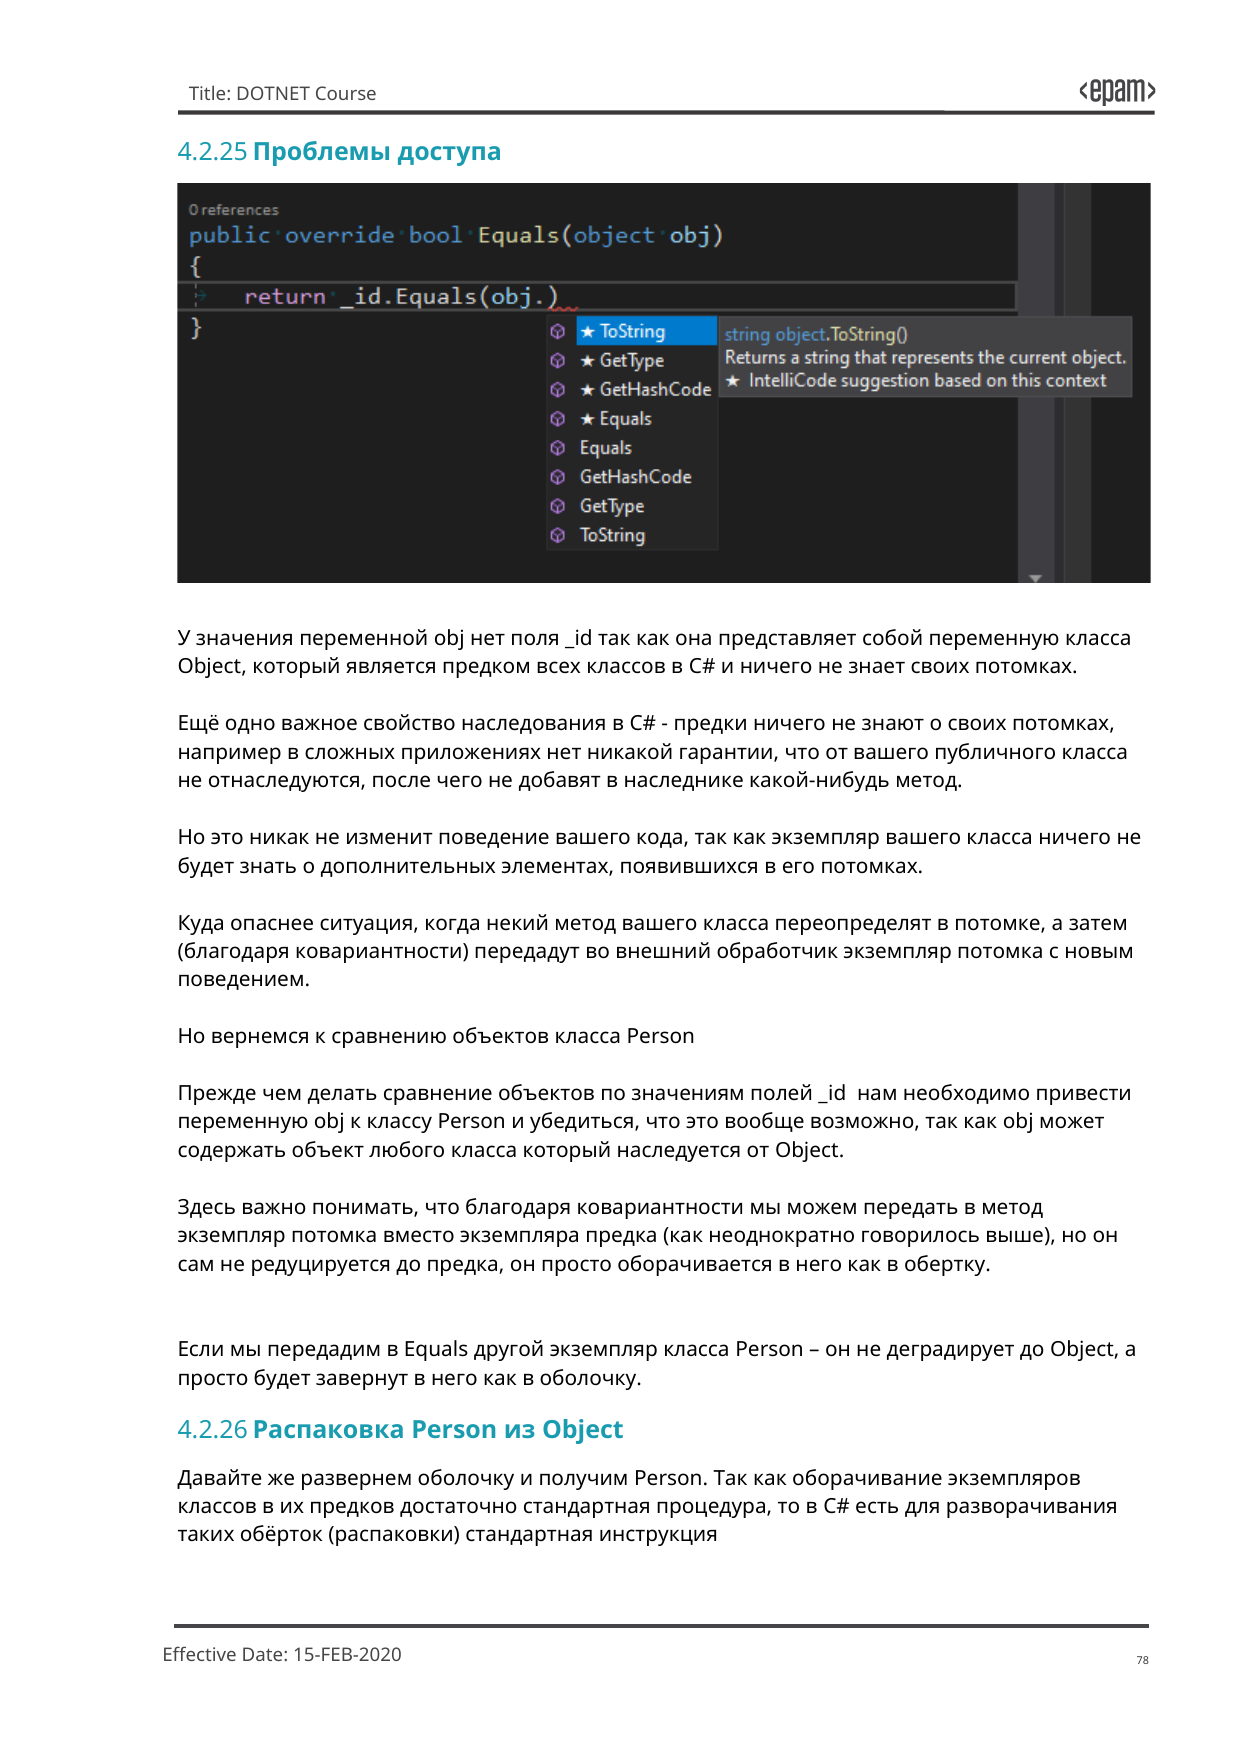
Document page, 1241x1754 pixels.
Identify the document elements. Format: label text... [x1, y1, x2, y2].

text Ещё одно важное свойство наследования в C# - предки ничего не знают о своих потомках, например в сложных приложениях нет никакой гарантии, что от вашего публичного класса не отнаследуются, после чего не добавят в наследнике какой-нибудь метод. [177, 708, 1152, 794]
text Здесь важно понимать, что благодаря ковариантности мы можем передать в метод экземпляр потомка вместо экземпляра предка (как неоднократно говорилось выше), но он сам не редуцируется до предка, он просто оборачивается в него как в обертку. [177, 1192, 1152, 1277]
text Если мы передадим в Equals другой экземпляр класса Person – он не деградирует до Object, а просто будет завернут в него как в оболочку. [177, 1334, 1152, 1391]
picture [177, 183, 1151, 583]
subtitle Распаковка Person из Object [177, 1412, 1152, 1446]
text Прежде чем делать сравнение объектов по значениям полей _id нам необходимо привести переменную obj к классу Person и убедиться, что это вообще возможно, так как obj может содержать объект любого класса который наследуется от Object. [177, 1078, 1152, 1163]
subtitle Проблемы доступа [177, 133, 1152, 167]
text У значения переменной obj нет поля _id так как она представляет собой переменную класса Object, который является предком всех классов в C# и ничего не знает своих потомках. [177, 623, 1152, 680]
text Но вернемся к сравнению объектов класса Person [177, 1021, 1152, 1050]
text Куда опаснее ситуация, когда некий метод вашего класса переопределят в потомке, а затем (благодаря ковариантности) передадут во внешний обработчик экземпляр потомка с новым поведением. [177, 908, 1152, 993]
text Но это никак не изменит поведение вашего кода, так как экземпляр вашего класса ничего не будет знать о дополнительных элементах, появившихся в его потомках. [177, 822, 1152, 879]
text Давайте же развернем оболочку и получим Person. Так как оборачивание экземпляров классов в их предков достаточно стандартная процедура, то в C# есть для разворачивания таких обёрток (распаковки) стандартная инструкция [177, 1463, 1152, 1548]
